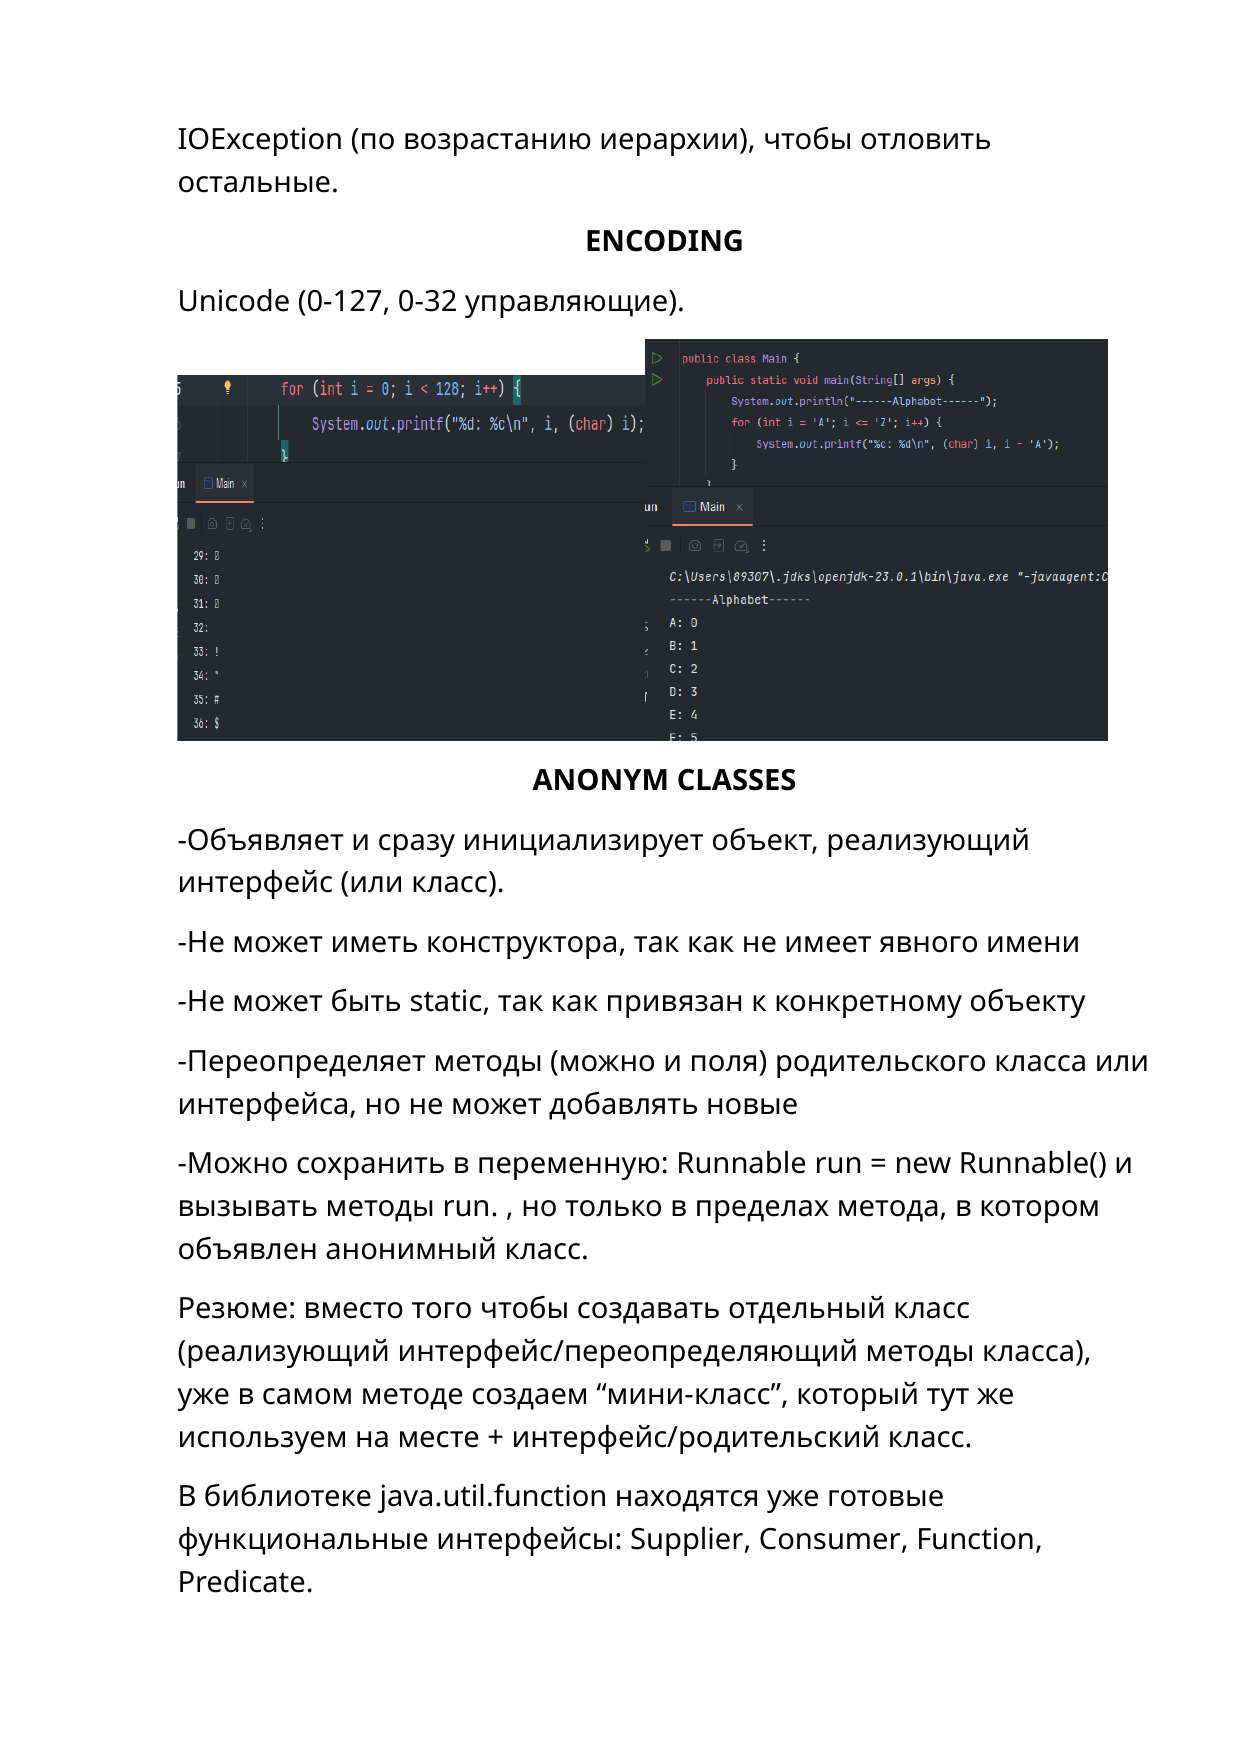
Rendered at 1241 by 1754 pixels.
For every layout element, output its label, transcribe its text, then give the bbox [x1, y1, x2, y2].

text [177, 118, 1152, 201]
text -Можно сохранить в переменную: Runnable run = new Runnable() и вызывать методы run. , но только в пределах метода, в котором объявлен анонимный класс. [177, 1142, 1152, 1268]
text В библиотеке java.util.function находятся уже готовые функциональные интерфейсы: Supplier, Consumer, Function, Predicate. [177, 1475, 1152, 1601]
picture [177, 339, 1108, 741]
text ENCODING [177, 220, 1152, 260]
text -Объявляет и сразу инициализирует объект, реализующий интерфейс (или класс). [177, 819, 1152, 901]
text ANONYM CLASSES [177, 759, 1152, 799]
text Резюме: вместо того чтобы создавать отдельный класс (реализующий интерфейс/переопределяющий методы класса), уже в самом методе создаем “мини-класс”, который тут же используем на месте + интерфейс/родительский класс. [177, 1287, 1152, 1456]
text -Переопределяет методы (можно и поля) родительского класса или интерфейса, но не может добавлять новые [177, 1040, 1152, 1123]
text -Не может иметь конструктора, так как не имеет явного имени [177, 921, 1152, 961]
text -Не может быть static, так как привязан к конкретному объекту [177, 981, 1152, 1020]
text Unicode (0-127, 0-32 управляющие). [177, 280, 1152, 319]
